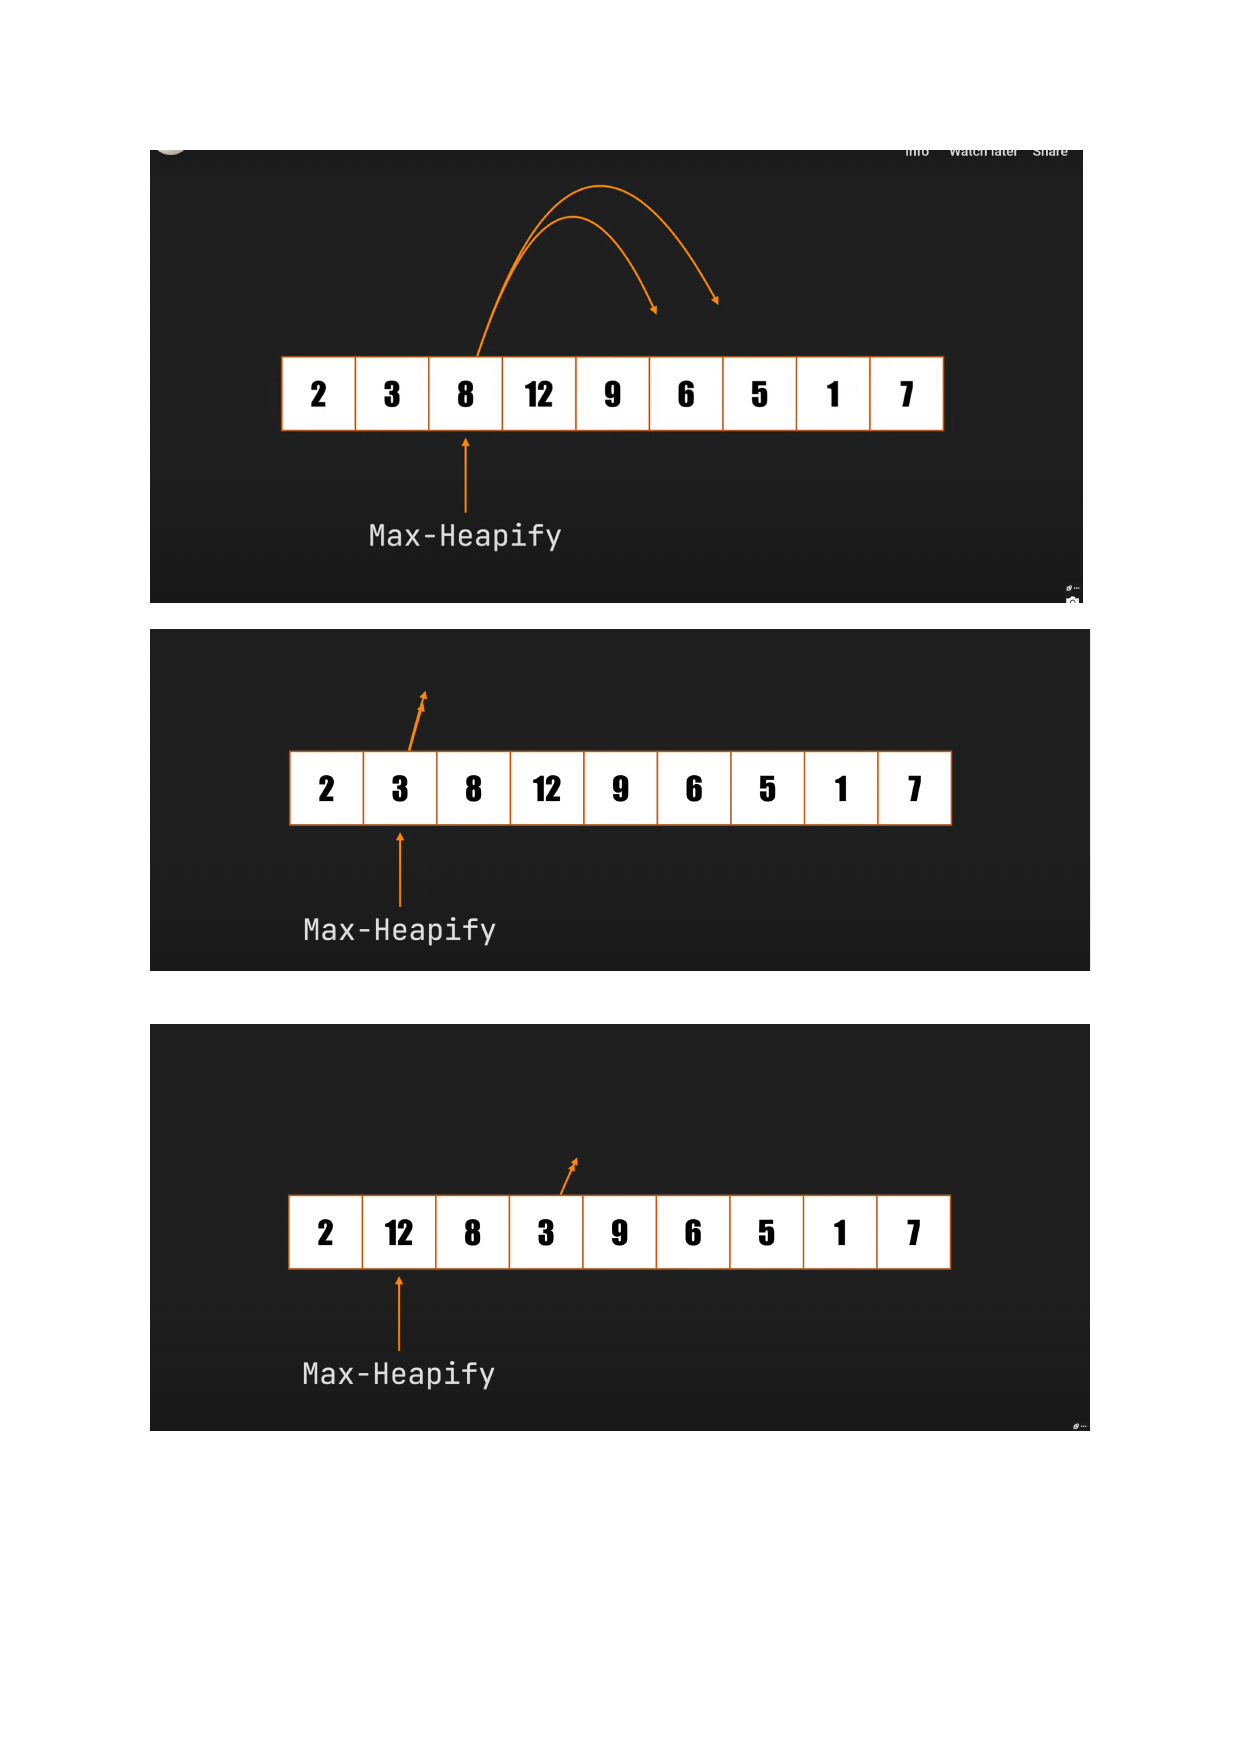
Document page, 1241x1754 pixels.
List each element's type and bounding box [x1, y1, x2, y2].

picture [150, 629, 1091, 971]
picture [150, 150, 1083, 603]
picture [150, 1024, 1090, 1431]
